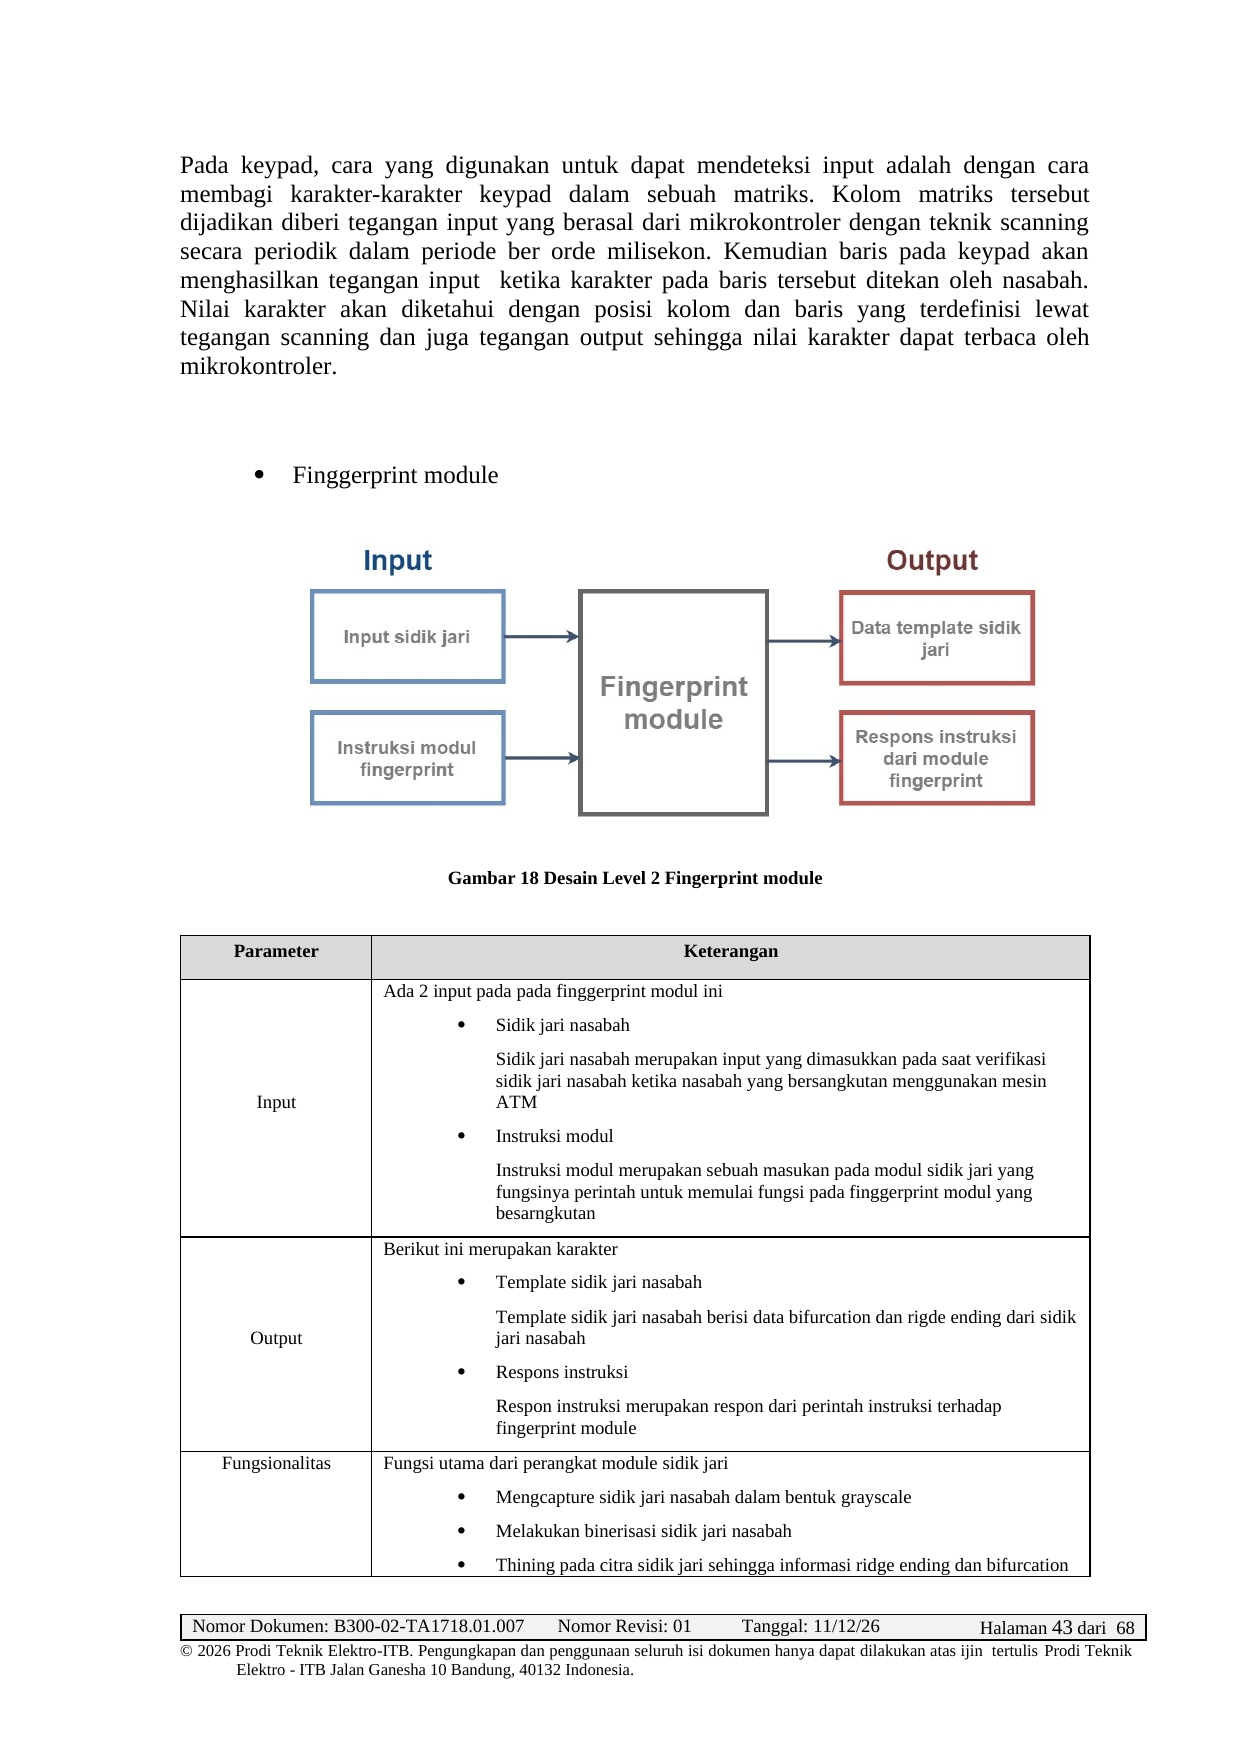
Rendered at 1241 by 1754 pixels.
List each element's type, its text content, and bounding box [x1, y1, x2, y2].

list Finggerprint module [255, 461, 1090, 489]
table_cell Output [181, 1238, 371, 1451]
table_header Keterangan [372, 936, 1089, 979]
table_cell Fungsionalitas [181, 1452, 371, 1576]
table_cell Input [181, 980, 371, 1236]
table_cell Berikut ini merupakan karakter Template sidik jari nasabah Template sidik jari nasabah berisi data bifurcation dan rigde ending dari sidik jari nasabah Respons instruksi Respon instruksi merupakan respon dari perintah instruksi terhadap fingerprint module [372, 1238, 1089, 1451]
text Pada keypad, cara yang digunakan untuk dapat mendeteksi input adalah dengan cara membagi karakter-karakter keypad dalam sebuah matriks. Kolom matriks tersebut dijadikan diberi tegangan input yang berasal dari mikrokontroler dengan teknik scanning secara periodik dalam periode ber orde milisekon. Kemudian baris pada keypad akan menghasilkan tegangan input ketika karakter pada baris tersebut ditekan oleh nasabah. Nilai karakter akan diketahui dengan posisi kolom dan baris yang terdefinisi lewat tegangan scanning dan juga tegangan output sehingga nilai karakter dapat terbaca oleh mikrokontroler. [180, 150, 1090, 380]
table_cell Ada 2 input pada pada finggerprint modul ini Sidik jari nasabah Sidik jari nasabah merupakan input yang dimasukkan pada saat verifikasi sidik jari nasabah ketika nasabah yang bersangkutan menggunakan mesin ATM Instruksi modul Instruksi modul merupakan sebuah masukan pada modul sidik jari yang fungsinya perintah untuk memulai fungsi pada finggerprint modul yang besarngkutan [372, 980, 1089, 1236]
picture [271, 501, 1074, 855]
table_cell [372, 1452, 1089, 1576]
text Gambar 18 Desain Level 2 Fingerprint module [180, 867, 1090, 888]
table_header Parameter [181, 936, 371, 979]
